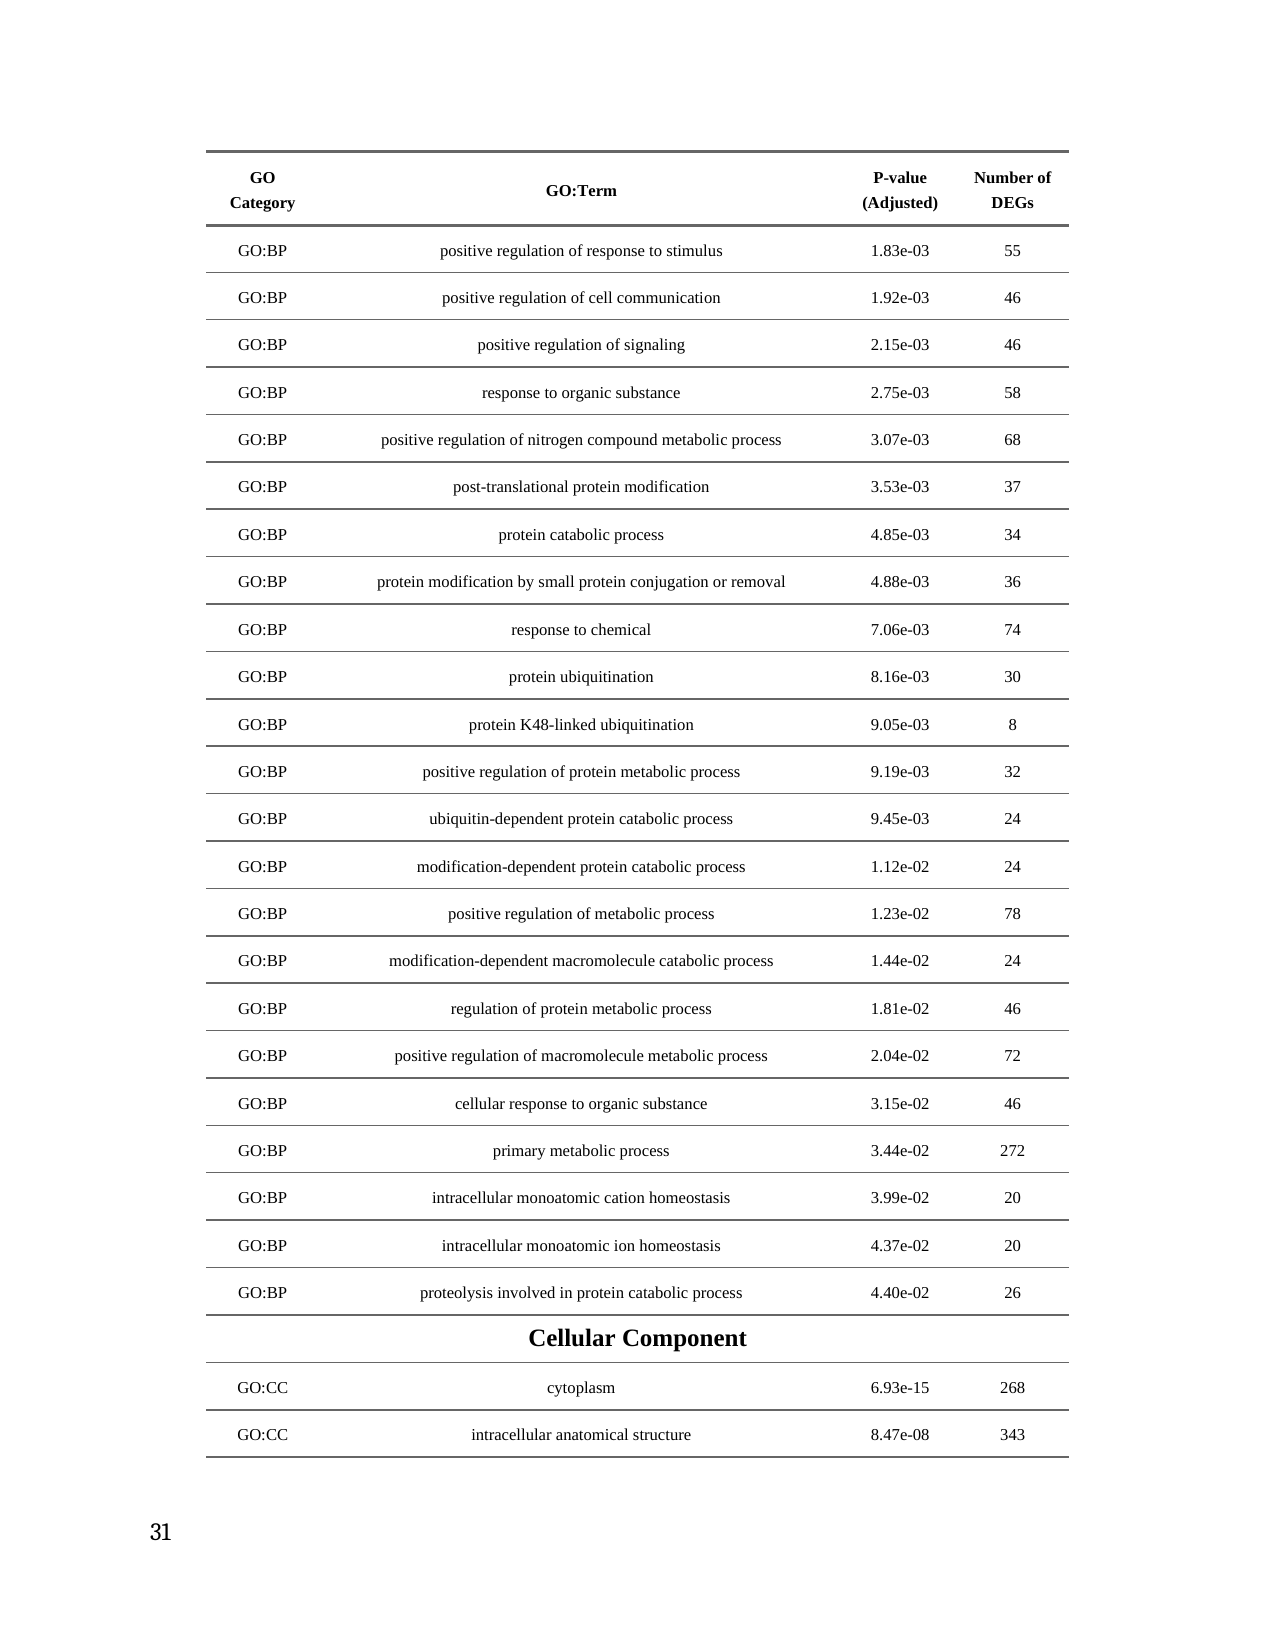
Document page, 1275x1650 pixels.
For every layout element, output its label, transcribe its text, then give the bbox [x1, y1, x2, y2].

table_cell GO:BP [206, 1126, 319, 1172]
table_cell GO:BP [206, 1079, 319, 1124]
table_cell 2.75e-03 [844, 368, 956, 413]
table_cell GO:BP [206, 510, 319, 556]
table_cell 26 [956, 1268, 1069, 1314]
table_cell 37 [956, 463, 1069, 508]
table_cell GO:CC [206, 1363, 319, 1409]
table_cell GO:BP [206, 794, 319, 840]
table_cell GO:BP [206, 368, 319, 413]
table_cell primary metabolic process [319, 1126, 844, 1172]
table_cell 46 [956, 320, 1069, 366]
table_cell 3.99e-02 [844, 1173, 956, 1219]
table_cell 1.12e-02 [844, 842, 956, 887]
table_cell 272 [956, 1126, 1069, 1172]
table_cell 4.40e-02 [844, 1268, 956, 1314]
table_header Number of DEGs [956, 153, 1069, 224]
table_cell 6.93e-15 [844, 1363, 956, 1409]
table_cell 1.23e-02 [844, 889, 956, 935]
table_cell 9.05e-03 [844, 700, 956, 745]
table_cell protein modification by small protein conjugation or removal [319, 557, 844, 603]
table_cell 4.85e-03 [844, 510, 956, 556]
table_cell 34 [956, 510, 1069, 556]
table_cell 46 [956, 273, 1069, 319]
table_cell GO:BP [206, 700, 319, 745]
table_cell GO:BP [206, 1173, 319, 1219]
table_cell GO:BP [206, 415, 319, 461]
table_cell GO:BP [206, 1031, 319, 1077]
table_cell GO:CC [206, 1411, 319, 1456]
table_cell 3.53e-03 [844, 463, 956, 508]
table_cell GO:BP [206, 842, 319, 887]
table_cell intracellular anatomical structure [319, 1411, 844, 1456]
table_cell GO:BP [206, 937, 319, 982]
table_cell 9.45e-03 [844, 794, 956, 840]
table_cell 74 [956, 605, 1069, 651]
table_cell GO:BP [206, 463, 319, 508]
table_cell protein K48-linked ubiquitination [319, 700, 844, 745]
table_cell 58 [956, 368, 1069, 413]
table_cell 3.15e-02 [844, 1079, 956, 1124]
table_cell 8 [956, 700, 1069, 745]
table_cell 24 [956, 937, 1069, 982]
table_cell cytoplasm [319, 1363, 844, 1409]
table_cell GO:BP [206, 1221, 319, 1267]
table_cell 24 [956, 794, 1069, 840]
table_cell cellular response to organic substance [319, 1079, 844, 1124]
table_cell 8.16e-03 [844, 652, 956, 698]
table_cell intracellular monoatomic cation homeostasis [319, 1173, 844, 1219]
table_cell GO:BP [206, 605, 319, 651]
table_cell 4.37e-02 [844, 1221, 956, 1267]
table_cell 36 [956, 557, 1069, 603]
table_cell response to chemical [319, 605, 844, 651]
table_cell 1.83e-03 [844, 227, 956, 271]
table_cell positive regulation of signaling [319, 320, 844, 366]
table_cell 9.19e-03 [844, 747, 956, 793]
table_cell GO:BP [206, 1268, 319, 1314]
table_cell 72 [956, 1031, 1069, 1077]
table_cell GO:BP [206, 747, 319, 793]
table_cell 32 [956, 747, 1069, 793]
table_cell 55 [956, 227, 1069, 271]
table_cell GO:BP [206, 320, 319, 366]
table_cell 46 [956, 984, 1069, 1030]
table_cell 8.47e-08 [844, 1411, 956, 1456]
table_cell protein ubiquitination [319, 652, 844, 698]
table_cell positive regulation of macromolecule metabolic process [319, 1031, 844, 1077]
table_header P-value (Adjusted) [844, 153, 956, 224]
table_cell modification-dependent protein catabolic process [319, 842, 844, 887]
table_cell modification-dependent macromolecule catabolic process [319, 937, 844, 982]
table_cell 3.07e-03 [844, 415, 956, 461]
table_cell 1.92e-03 [844, 273, 956, 319]
table_cell 46 [956, 1079, 1069, 1124]
table_cell GO:BP [206, 273, 319, 319]
table_cell intracellular monoatomic ion homeostasis [319, 1221, 844, 1267]
table_cell 268 [956, 1363, 1069, 1409]
table_cell 2.15e-03 [844, 320, 956, 366]
table_cell 7.06e-03 [844, 605, 956, 651]
table_cell 78 [956, 889, 1069, 935]
table_cell 343 [956, 1411, 1069, 1456]
table_cell protein catabolic process [319, 510, 844, 556]
table_cell post-translational protein modification [319, 463, 844, 508]
table_cell 1.81e-02 [844, 984, 956, 1030]
table_cell positive regulation of response to stimulus [319, 227, 844, 271]
table_cell 20 [956, 1173, 1069, 1219]
table_cell 24 [956, 842, 1069, 887]
table_cell positive regulation of cell communication [319, 273, 844, 319]
table_cell regulation of protein metabolic process [319, 984, 844, 1030]
table_cell positive regulation of protein metabolic process [319, 747, 844, 793]
table_cell GO:BP [206, 557, 319, 603]
table_header GO Category [206, 153, 319, 224]
table_cell GO:BP [206, 889, 319, 935]
table_cell GO:BP [206, 652, 319, 698]
table_header GO:Term [319, 153, 844, 224]
table_cell ubiquitin-dependent protein catabolic process [319, 794, 844, 840]
table_cell 68 [956, 415, 1069, 461]
table_cell Cellular Component [206, 1316, 1069, 1361]
table_cell 30 [956, 652, 1069, 698]
table_cell proteolysis involved in protein catabolic process [319, 1268, 844, 1314]
table_cell 3.44e-02 [844, 1126, 956, 1172]
table_cell 2.04e-02 [844, 1031, 956, 1077]
table_cell 4.88e-03 [844, 557, 956, 603]
table_cell GO:BP [206, 227, 319, 271]
table_cell 20 [956, 1221, 1069, 1267]
table_cell 1.44e-02 [844, 937, 956, 982]
table_cell GO:BP [206, 984, 319, 1030]
table_cell response to organic substance [319, 368, 844, 413]
table_cell positive regulation of nitrogen compound metabolic process [319, 415, 844, 461]
table_cell positive regulation of metabolic process [319, 889, 844, 935]
